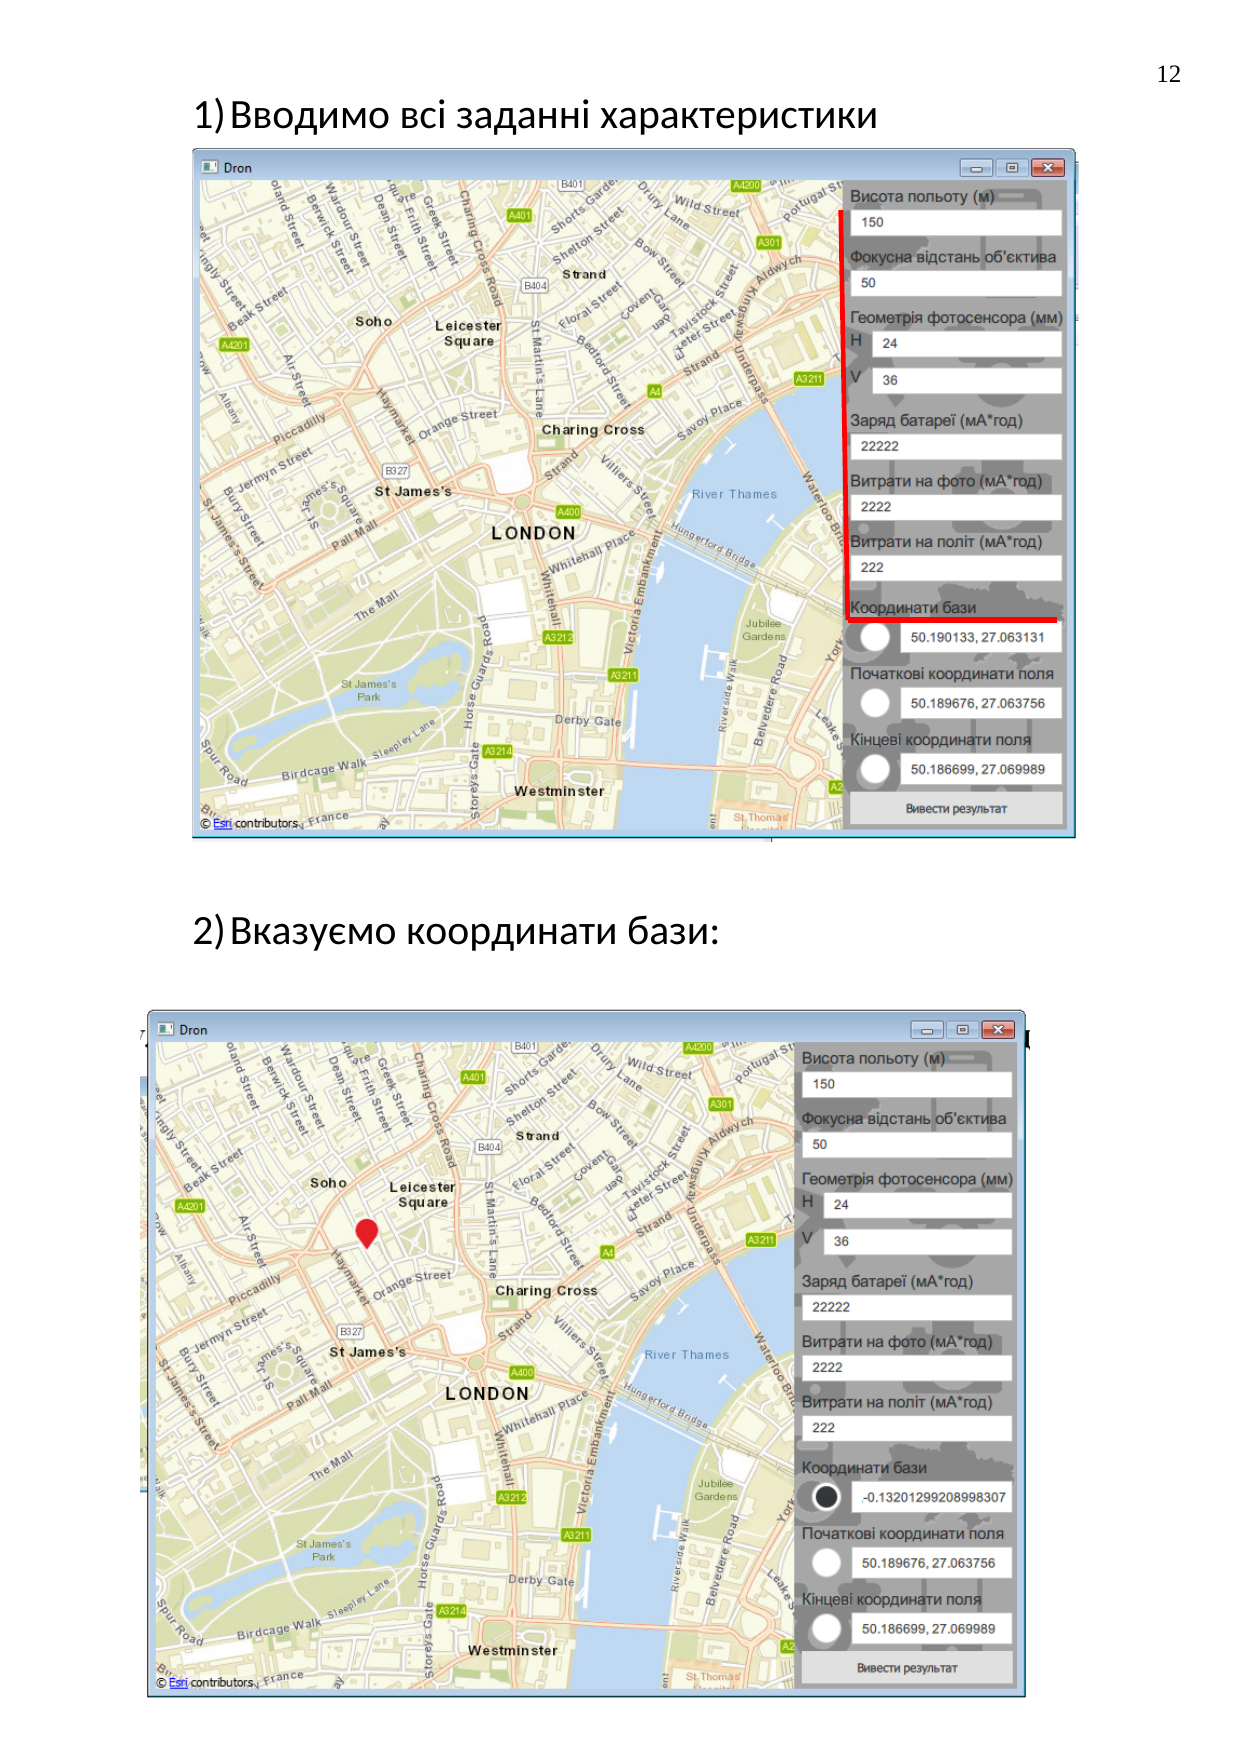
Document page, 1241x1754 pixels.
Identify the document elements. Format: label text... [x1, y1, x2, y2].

list Вказуємо координати бази: [192, 904, 1181, 954]
list Вводимо всі заданні характеристики [192, 88, 1181, 139]
picture [192, 148, 1079, 842]
picture [140, 1003, 1030, 1706]
